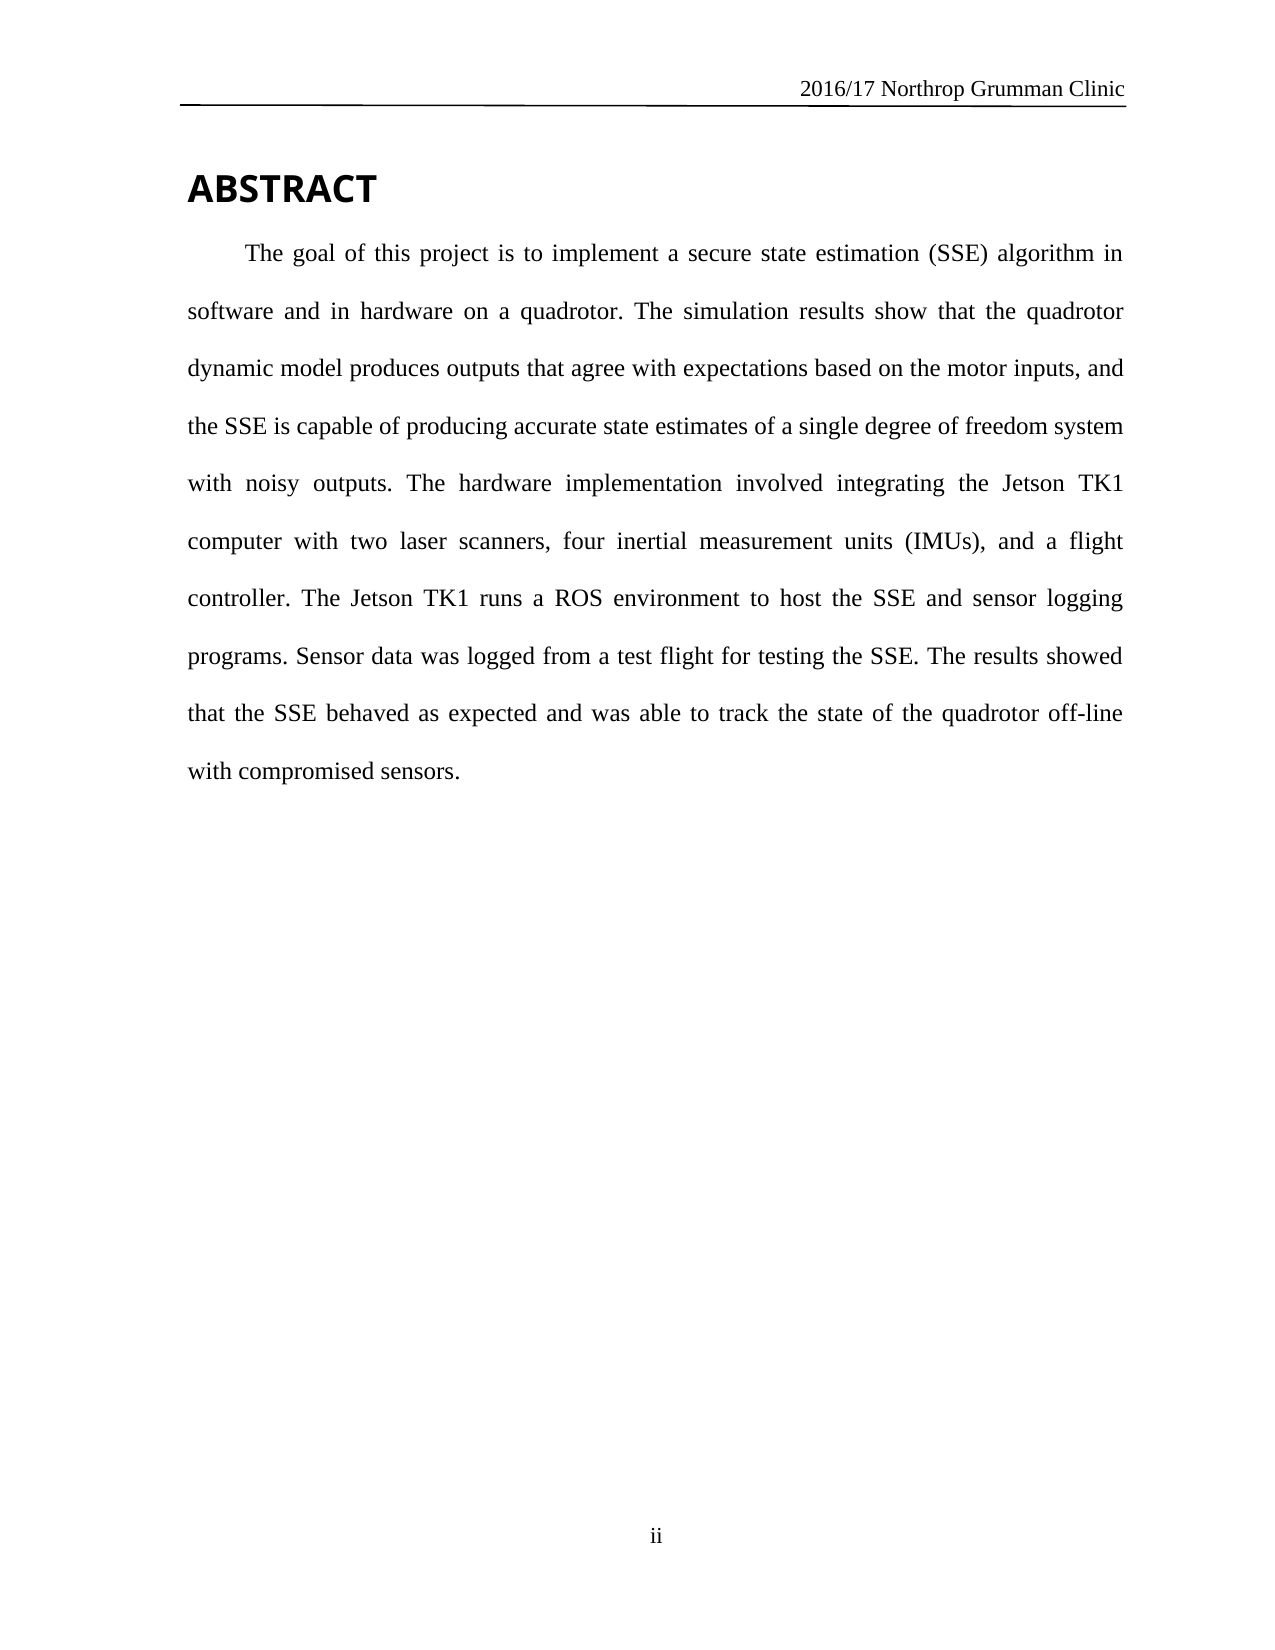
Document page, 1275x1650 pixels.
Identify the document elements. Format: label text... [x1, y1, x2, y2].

subtitle ABSTRACT [187, 162, 1125, 213]
text The goal of this project is to implement a secure state estimation (SSE) algorithm in software and in hardware on a quadrotor. The simulation results show that the quadrotor dynamic model produces outputs that agree with expectations based on the motor inputs, and the SSE is capable of producing accurate state estimates of a single degree of freedom system with noisy outputs. The hardware implementation involved integrating the Jetson TK1 computer with two laser scanners, four inertial measurement units (IMUs), and a flight controller. The Jetson TK1 runs a ROS environment to host the SSE and sensor logging programs. Sensor data was logged from a test flight for testing the SSE. The results showed that the SSE behaved as expected and was able to track the state of the quadrotor off-line with compromised sensors. [187, 238, 1125, 785]
